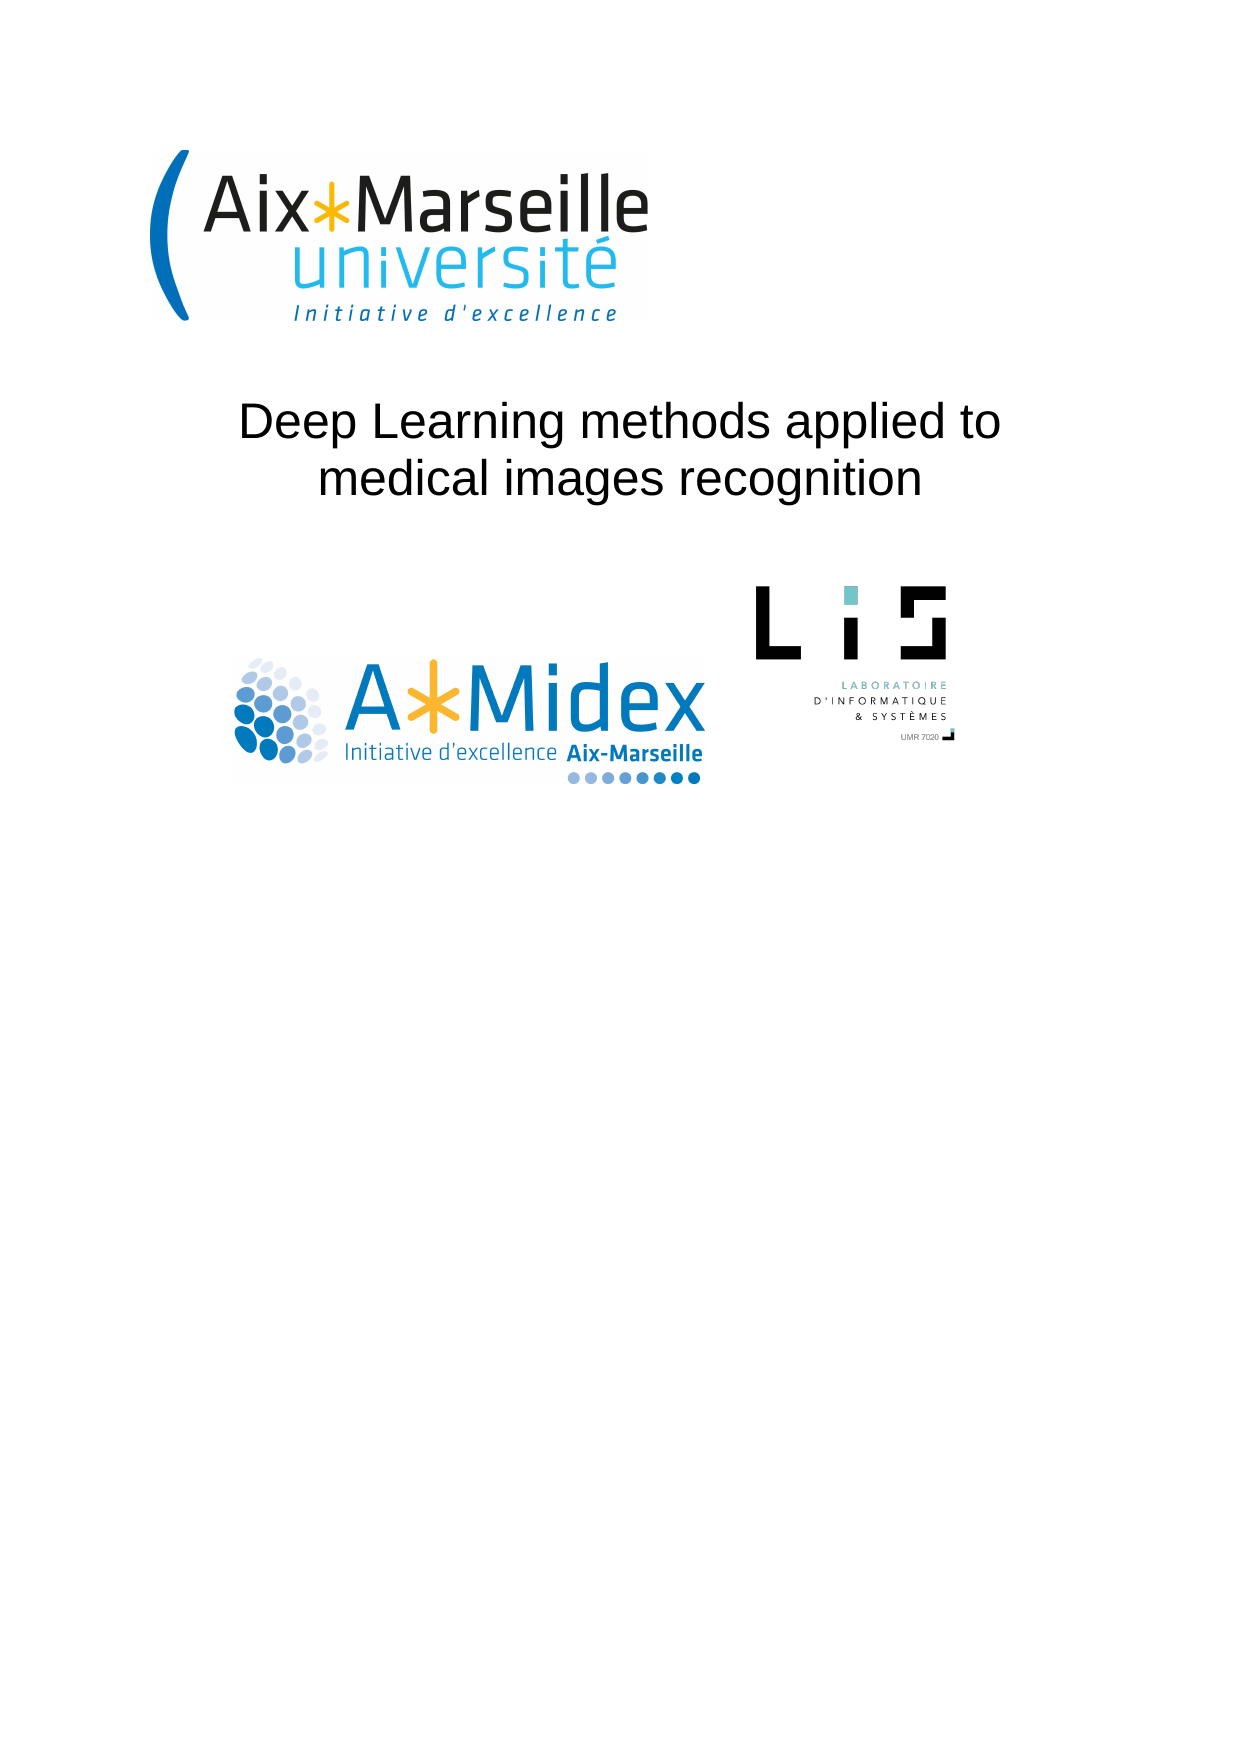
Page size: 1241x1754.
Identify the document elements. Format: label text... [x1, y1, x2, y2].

title Deep Learning methods applied to medical images recognition [150, 391, 1090, 506]
picture [150, 150, 648, 321]
picture [234, 542, 1006, 784]
